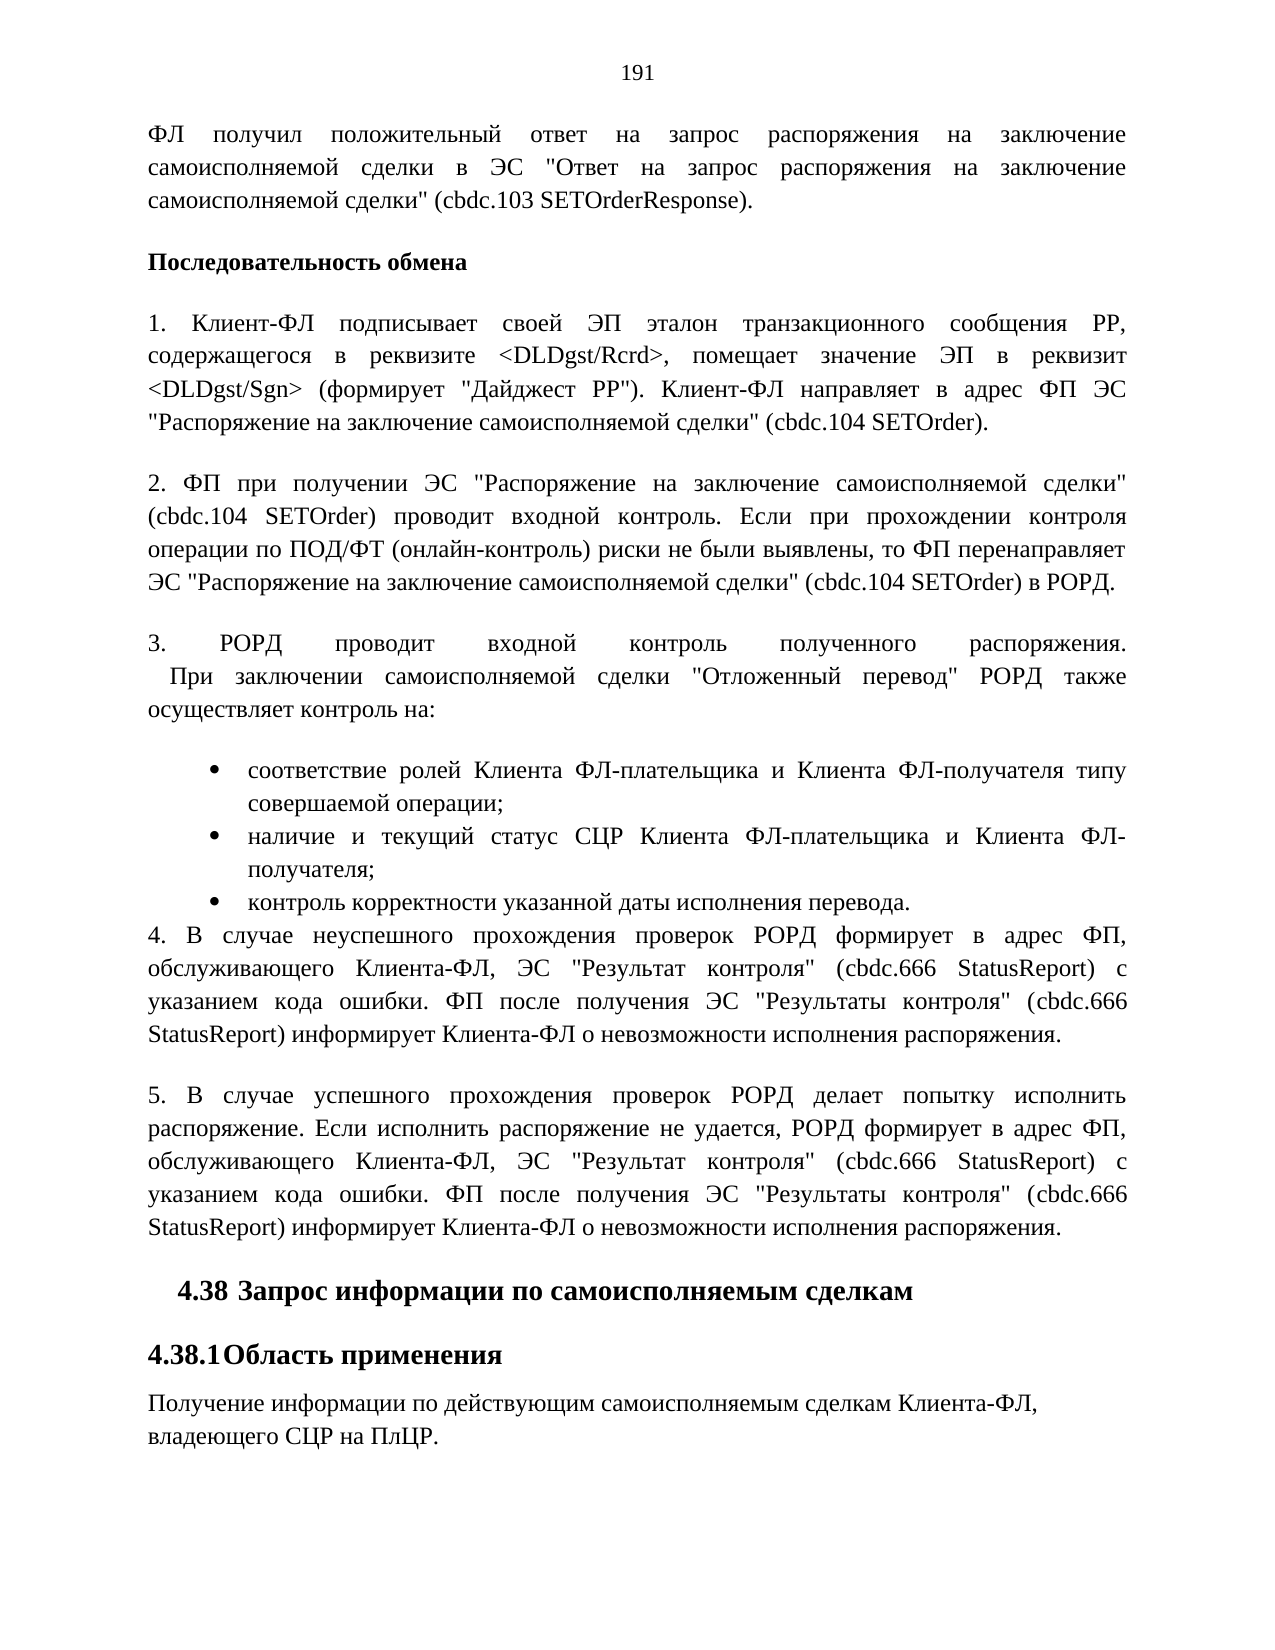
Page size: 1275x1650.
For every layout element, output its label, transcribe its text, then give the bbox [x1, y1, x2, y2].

list контроль корректности указанной даты исполнения перевода. [210, 887, 1127, 916]
text Последовательность обмена [148, 247, 1127, 275]
list соответствие ролей Клиента ФЛ-плательщика и Клиента ФЛ-получателя типу совершаемой операции; [210, 755, 1127, 817]
text ФЛ получил положительный ответ на запрос распоряжения на заключение самоисполняемой сделки в ЭС "Ответ на запрос распоряжения на заключение самоисполняемой сделки" (cbdc.103 SETOrderResponse). [148, 119, 1127, 214]
subtitle Запрос информации по самоисполняемым сделкам [177, 1273, 1127, 1307]
text Получение информации по действующим самоисполняемым сделкам Клиента-ФЛ, владеющего СЦР на ПлЦР. [148, 1388, 1127, 1449]
text 4. В случае неуспешного прохождения проверок РОРД формирует в адрес ФП, обслуживающего Клиента-ФЛ, ЭС "Результат контроля" (cbdc.666 StatusReport) с указанием кода ошибки. ФП после получения ЭС "Результаты контроля" (cbdc.666 StatusReport) информирует Клиента-ФЛ о невозможности исполнения распоряжения. [148, 920, 1127, 1048]
text 2. ФП при получении ЭС "Распоряжение на заключение самоисполняемой сделки" (cbdc.104 SETOrder) проводит входной контроль. Если при прохождении контроля операции по ПОД/ФТ (онлайн-контроль) риски не были выявлены, то ФП перенаправляет ЭС "Распоряжение на заключение самоисполняемой сделки" (cbdc.104 SETOrder) в РОРД. [148, 468, 1127, 596]
text 5. В случае успешного прохождения проверок РОРД делает попытку исполнить распоряжение. Если исполнить распоряжение не удается, РОРД формирует в адрес ФП, обслуживающего Клиента-ФЛ, ЭС "Результат контроля" (cbdc.666 StatusReport) с указанием кода ошибки. ФП после получения ЭС "Результаты контроля" (cbdc.666 StatusReport) информирует Клиента-ФЛ о невозможности исполнения распоряжения. [148, 1080, 1127, 1241]
text 3. РОРД проводит входной контроль полученного распоряжения. При заключении самоисполняемой сделки "Отложенный перевод" РОРД также осуществляет контроль на: [148, 628, 1127, 723]
list наличие и текущий статус СЦР Клиента ФЛ-плательщика и Клиента ФЛ-получателя; [210, 821, 1127, 883]
subtitle Область применения [148, 1337, 1127, 1370]
text 1. Клиент-ФЛ подписывает своей ЭП эталон транзакционного сообщения РР, содержащегося в реквизите <DLDgst/Rcrd>, помещает значение ЭП в реквизит <DLDgst/Sgn> (формирует "Дайджест РР"). Клиент-ФЛ направляет в адрес ФП ЭС "Распоряжение на заключение самоисполняемой сделки" (cbdc.104 SETOrder). [148, 308, 1127, 435]
